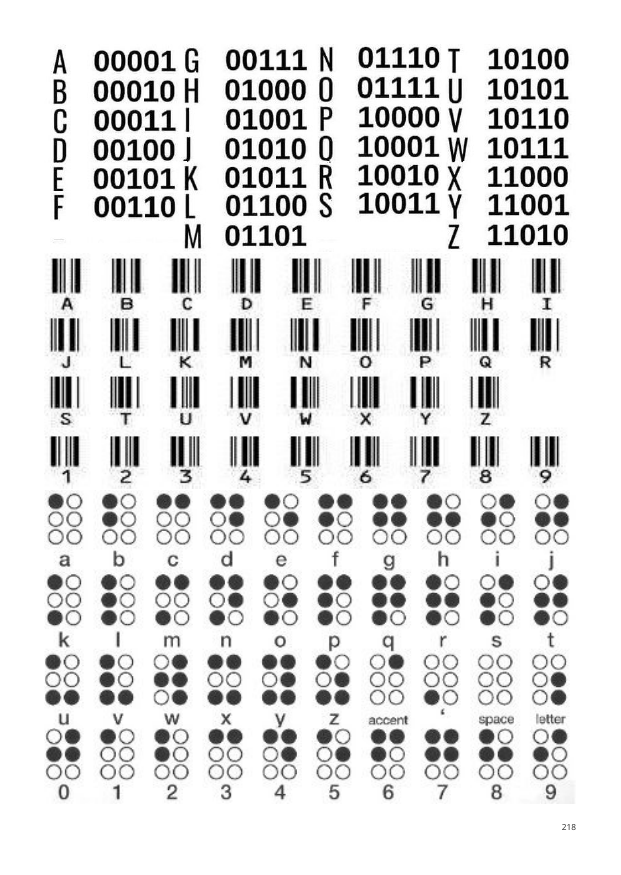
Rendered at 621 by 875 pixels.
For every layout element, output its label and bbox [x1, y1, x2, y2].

picture [44, 44, 576, 252]
picture [44, 253, 576, 489]
picture [44, 490, 576, 804]
